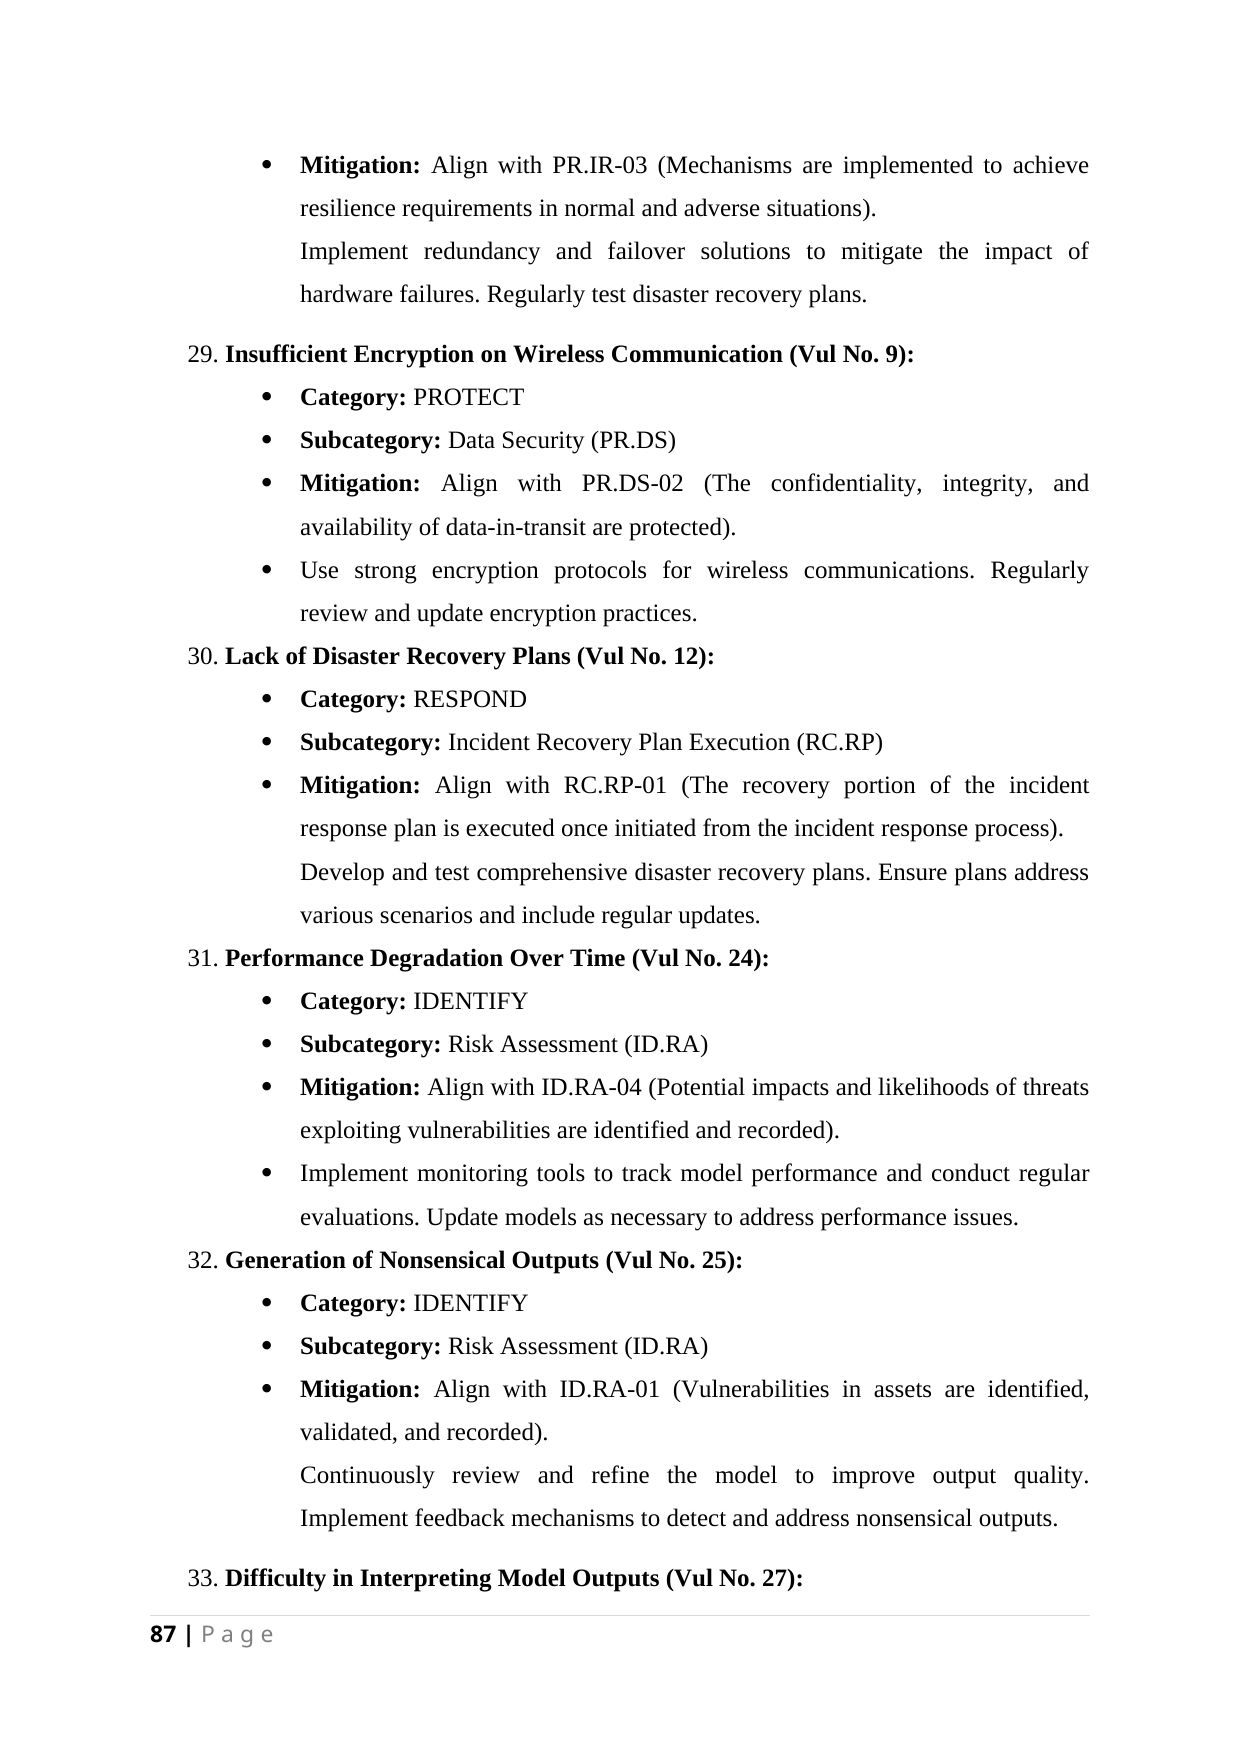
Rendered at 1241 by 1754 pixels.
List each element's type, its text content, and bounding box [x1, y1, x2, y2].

list Insufficient Encryption on Wireless Communication (Vul No. 9): [187, 339, 1090, 368]
list Subcategory: Incident Recovery Plan Execution (RC.RP) [262, 727, 1090, 756]
list Difficulty in Interpreting Model Outputs (Vul No. 27): [187, 1563, 1090, 1592]
list Generation of Nonsensical Outputs (Vul No. 25): [187, 1245, 1090, 1273]
list Subcategory: Risk Assessment (ID.RA) [262, 1029, 1090, 1058]
list Mitigation: Align with ID.RA-01 (Vulnerabilities in assets are identified, validated, and recorded). [262, 1374, 1090, 1446]
list Lack of Disaster Recovery Plans (Vul No. 12): [187, 641, 1090, 670]
list Category: IDENTIFY [262, 1288, 1090, 1317]
list Mitigation: Align with PR.DS-02 (The confidentiality, integrity, and availability of data-in-transit are protected). [262, 468, 1090, 540]
list Mitigation: Align with RC.RP-01 (The recovery portion of the incident response plan is executed once initiated from the incident response process). [262, 770, 1090, 842]
list Category: PROTECT [262, 382, 1090, 411]
text Implement redundancy and failover solutions to mitigate the impact of hardware failures. Regularly test disaster recovery plans. [300, 236, 1090, 308]
list Performance Degradation Over Time (Vul No. 24): [187, 943, 1090, 972]
list Implement monitoring tools to track model performance and conduct regular evaluations. Update models as necessary to address performance issues. [262, 1158, 1090, 1230]
list Category: RESPOND [262, 684, 1090, 713]
text Continuously review and refine the model to improve output quality. Implement feedback mechanisms to detect and address nonsensical outputs. [300, 1460, 1090, 1532]
list Subcategory: Data Security (PR.DS) [262, 425, 1090, 454]
text Develop and test comprehensive disaster recovery plans. Ensure plans address various scenarios and include regular updates. [300, 857, 1090, 928]
list Subcategory: Risk Assessment (ID.RA) [262, 1331, 1090, 1360]
list Category: IDENTIFY [262, 986, 1090, 1015]
list Mitigation: Align with PR.IR-03 (Mechanisms are implemented to achieve resilience requirements in normal and adverse situations). [262, 150, 1090, 222]
list Use strong encryption protocols for wireless communications. Regularly review and update encryption practices. [262, 555, 1090, 627]
list Mitigation: Align with ID.RA-04 (Potential impacts and likelihoods of threats exploiting vulnerabilities are identified and recorded). [262, 1072, 1090, 1144]
